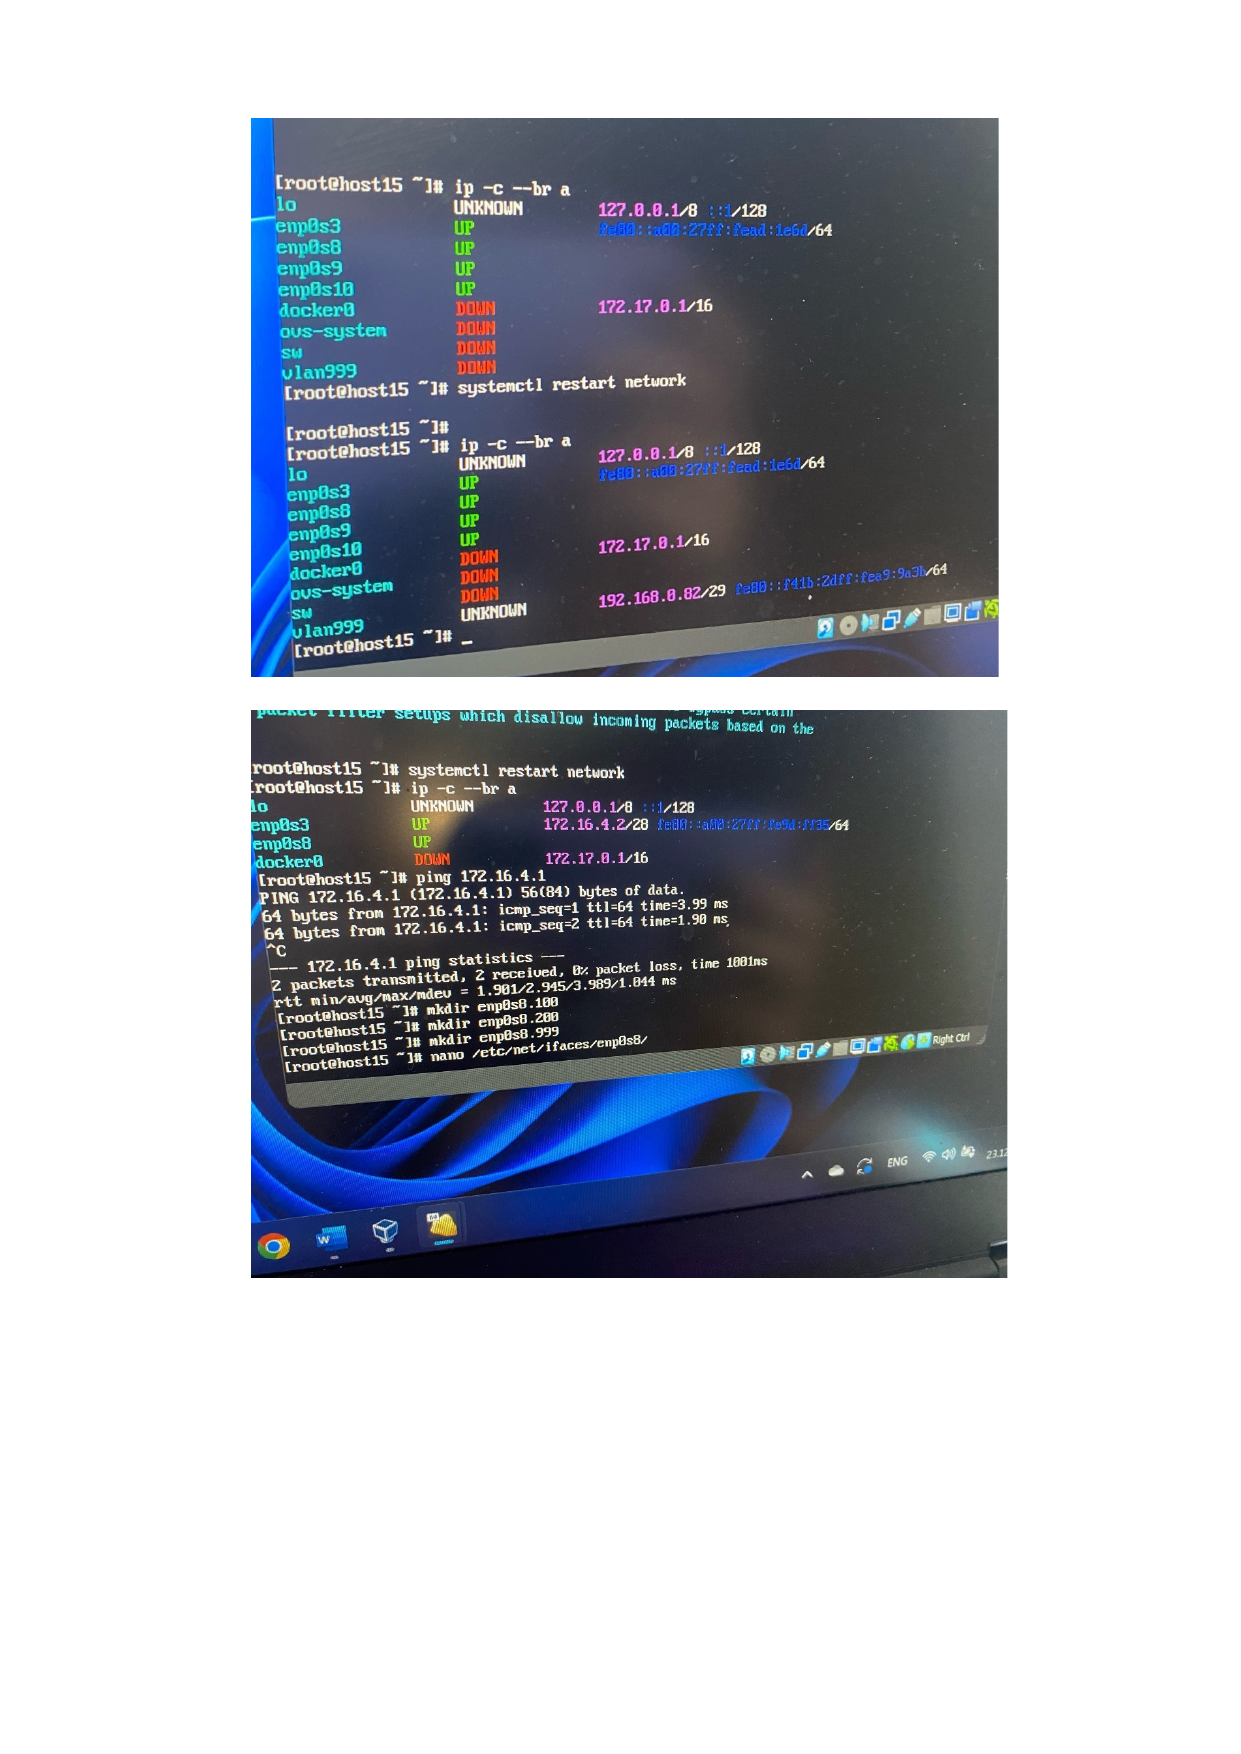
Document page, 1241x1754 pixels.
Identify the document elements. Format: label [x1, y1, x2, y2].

picture [251, 118, 999, 677]
picture [251, 710, 1008, 1278]
